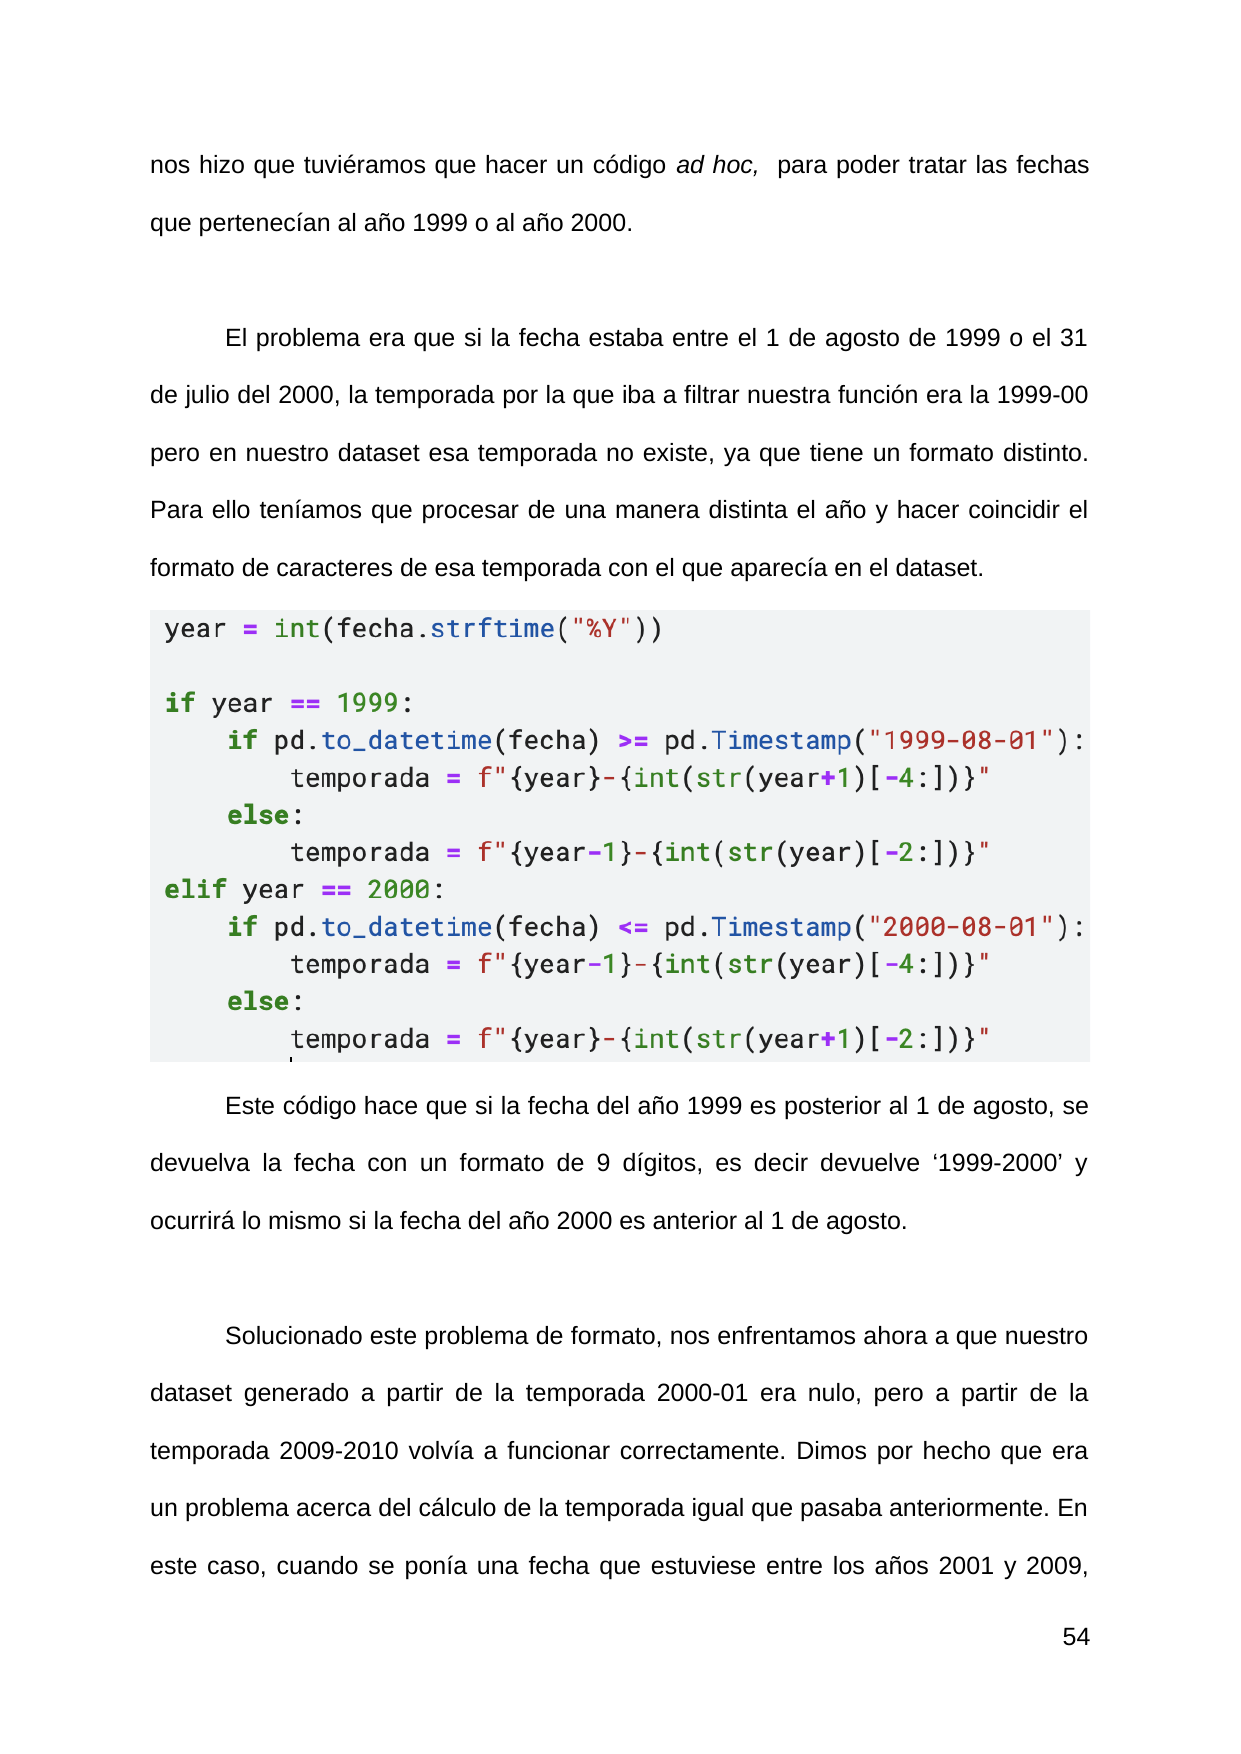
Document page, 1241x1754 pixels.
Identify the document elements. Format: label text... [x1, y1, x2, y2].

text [150, 1321, 1090, 1579]
picture [150, 610, 1091, 1062]
text Este código hace que si la fecha del año 1999 es posterior al 1 de agosto, se devuelva la fecha con un formato de 9 dígitos, es decir devuelve ‘1999-2000’ y ocurrirá lo mismo si la fecha del año 2000 es anterior al 1 de agosto. [150, 1091, 1090, 1234]
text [150, 150, 1090, 236]
text El problema era que si la fecha estaba entre el 1 de agosto de 1999 o el 31 de julio del 2000, la temporada por la que iba a filtrar nuestra función era la 1999-00 pero en nuestro dataset esa temporada no existe, ya que tiene un formato distinto. Para ello teníamos que procesar de una manera distinta el año y hacer coincidir el formato de caracteres de esa temporada con el que aparecía en el dataset. [150, 322, 1090, 581]
